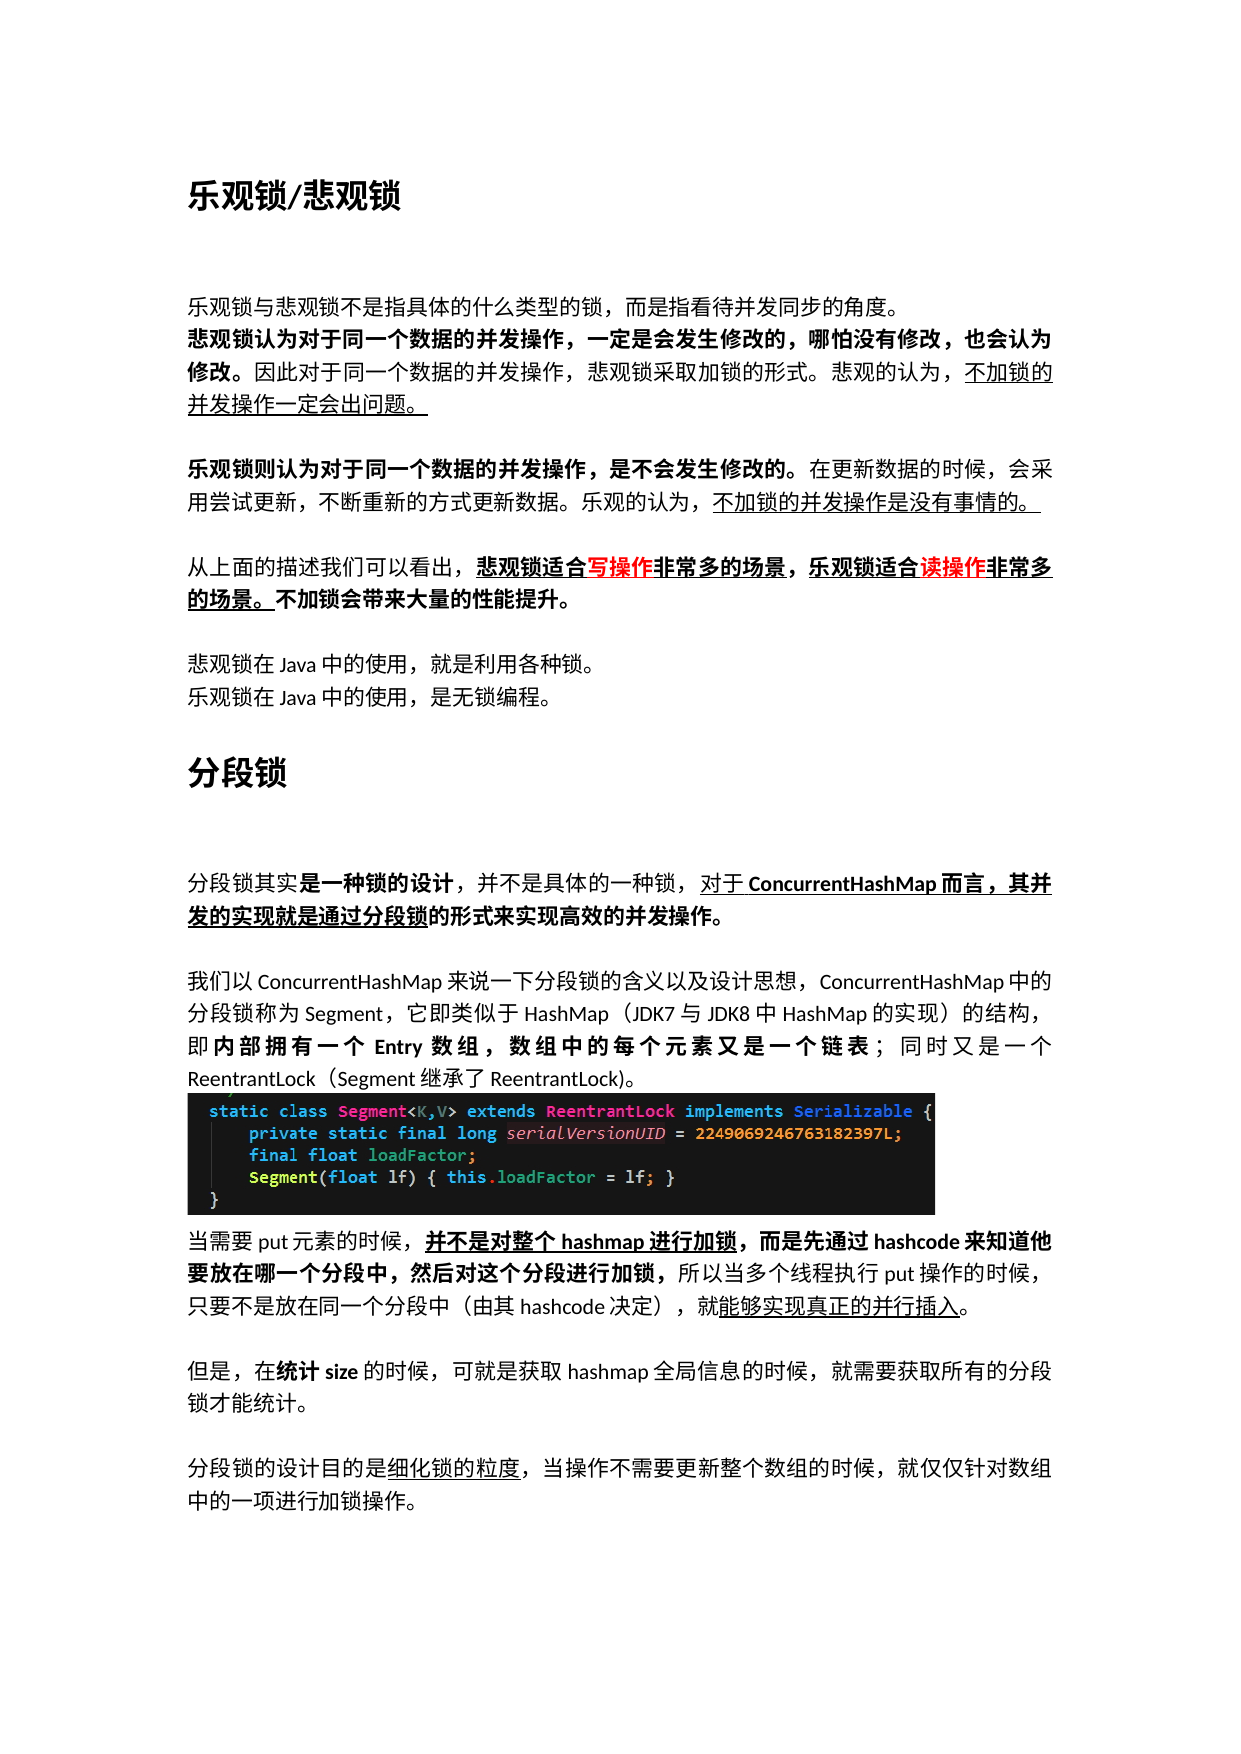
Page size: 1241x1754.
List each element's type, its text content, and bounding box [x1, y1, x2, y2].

subtitle 分段锁 [187, 739, 1053, 804]
text 当需要put元素的时候，并不是对整个hashmap进行加锁，而是先通过hashcode来知道他要放在哪一个分段中，然后对这个分段进行加锁，所以当多个线程执行put操作的时候，只要不是放在同一个分段中（由其hashcode决定），就能够实现真正的并行插入。 [187, 1223, 1053, 1321]
text 乐观锁则认为对于同一个数据的并发操作，是不会发生修改的。在更新数据的时候，会采用尝试更新，不断重新的方式更新数据。乐观的认为，不加锁的并发操作是没有事情的。 [187, 452, 1053, 517]
text 但是，在统计size的时候，可就是获取hashmap全局信息的时候，就需要获取所有的分段锁才能统计。 [187, 1353, 1053, 1418]
picture [187, 1093, 936, 1215]
text 乐观锁与悲观锁不是指具体的什么类型的锁，而是指看待并发同步的角度。 [187, 289, 1053, 322]
text 分段锁其实是一种锁的设计，并不是具体的一种锁，对于ConcurrentHashMap而言，其并发的实现就是通过分段锁的形式来实现高效的并发操作。 [187, 866, 1053, 931]
text 从上面的描述我们可以看出，悲观锁适合写操作非常多的场景，乐观锁适合读操作非常多的场景。不加锁会带来大量的性能提升。 [187, 549, 1053, 614]
text 悲观锁认为对于同一个数据的并发操作，一定是会发生修改的，哪怕没有修改，也会认为修改。因此对于同一个数据的并发操作，悲观锁采取加锁的形式。悲观的认为，不加锁的并发操作一定会出问题。 [187, 322, 1053, 419]
text 分段锁的设计目的是细化锁的粒度，当操作不需要更新整个数组的时候，就仅仅针对数组中的一项进行加锁操作。 [187, 1451, 1053, 1516]
text 乐观锁在Java中的使用，是无锁编程。 [187, 679, 1053, 712]
text 悲观锁在Java中的使用，就是利用各种锁。 [187, 647, 1053, 679]
text 我们以ConcurrentHashMap来说一下分段锁的含义以及设计思想，ConcurrentHashMap中的分段锁称为Segment，它即类似于HashMap（JDK7与JDK8中HashMap的实现）的结构，即内部拥有一个Entry数组，数组中的每个元素又是一个链表；同时又是一个ReentrantLock（Segment继承了ReentrantLock)。 [187, 963, 1053, 1093]
subtitle 乐观锁/悲观锁 [187, 162, 1053, 227]
